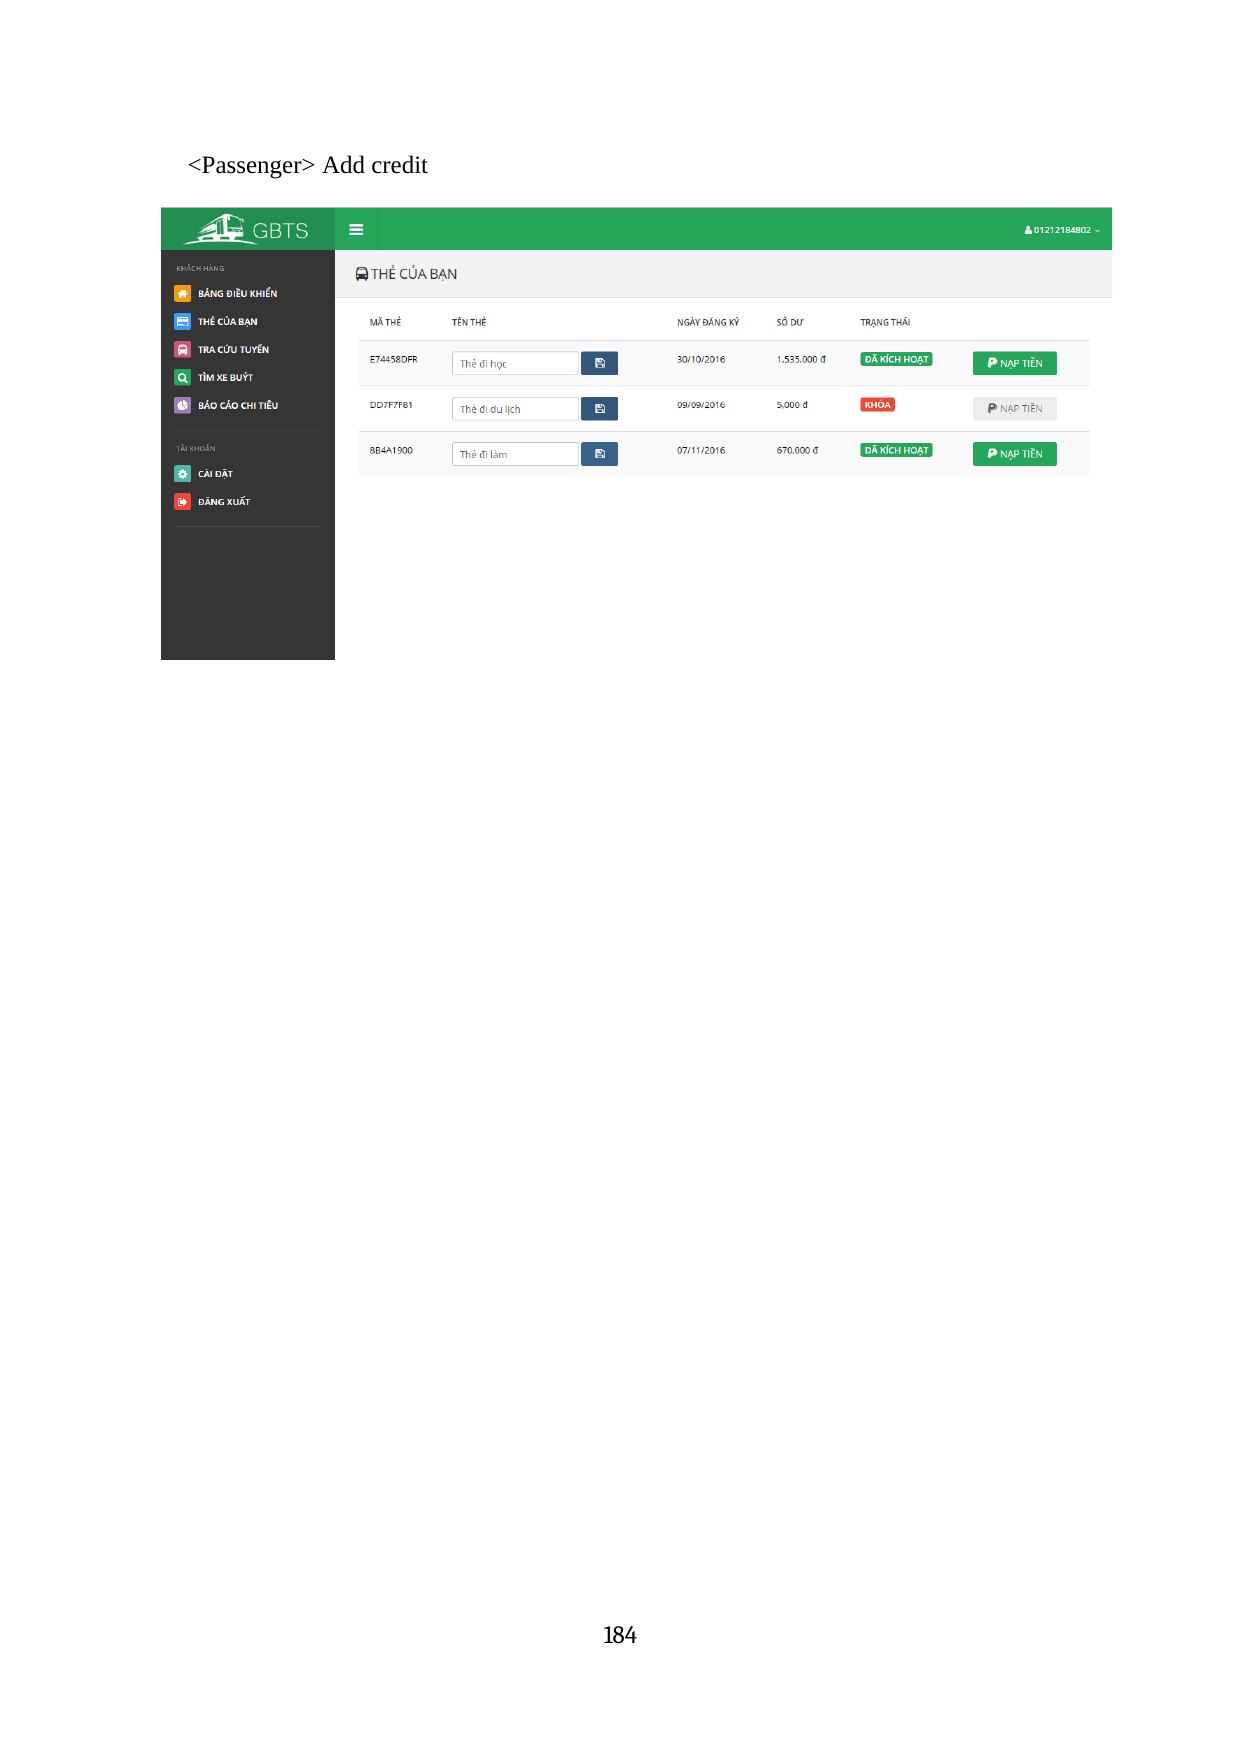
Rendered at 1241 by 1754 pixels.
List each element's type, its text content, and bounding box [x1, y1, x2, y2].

picture [161, 207, 1113, 660]
text <Passenger> Add credit [187, 150, 1053, 179]
